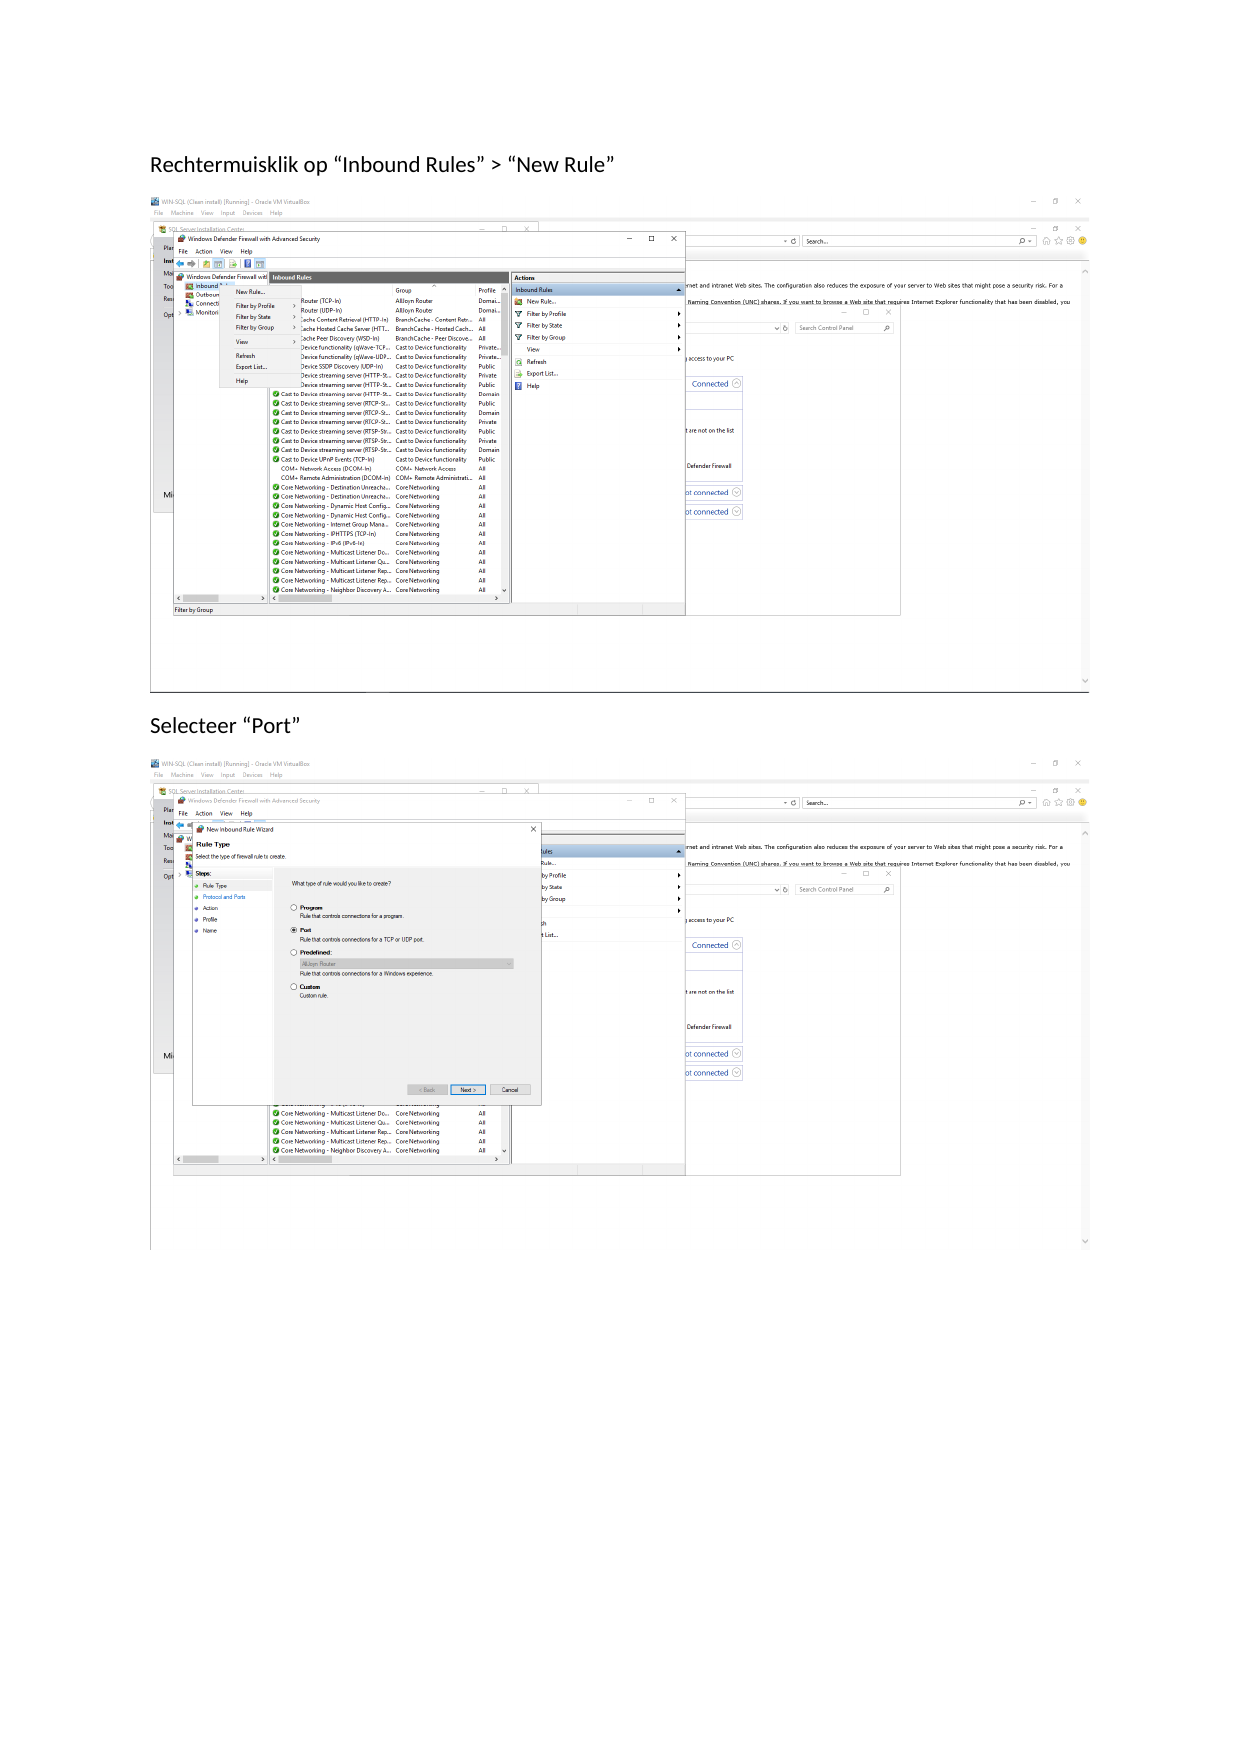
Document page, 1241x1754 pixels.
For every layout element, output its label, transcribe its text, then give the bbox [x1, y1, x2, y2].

picture [150, 758, 1090, 1250]
picture [150, 196, 1090, 693]
text Selecteer “Port” [150, 711, 1090, 739]
text Rechtermuisklik op “Inbound Rules” > “New Rule” [150, 150, 1090, 178]
